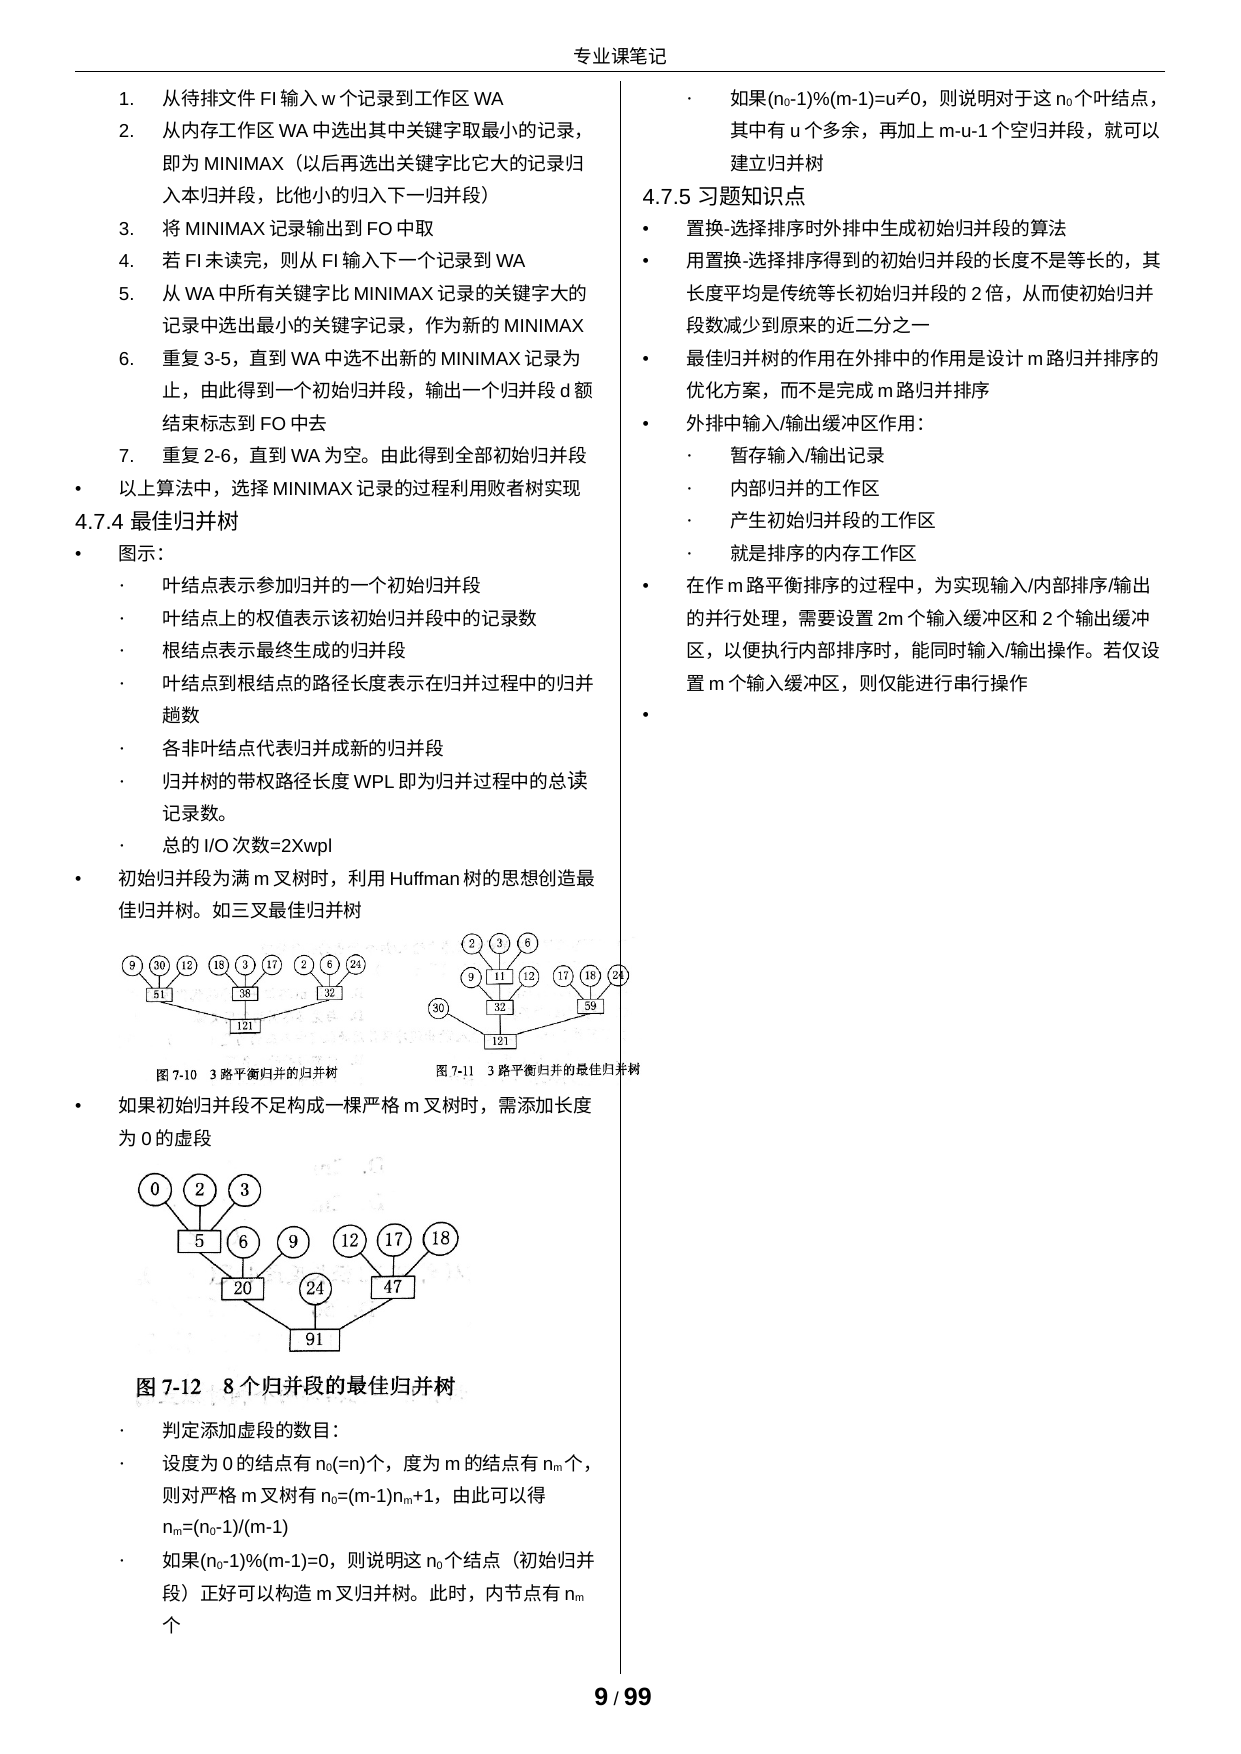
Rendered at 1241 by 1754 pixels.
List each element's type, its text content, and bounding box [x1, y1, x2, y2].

list 叶结点上的权值表示该初始归并段中的记录数 [119, 601, 598, 633]
list 如果(n0-1)%(m-1)=u0，则说明对于这n0个叶结点，其中有u个多余，再加上m-u-1个空归并段，就可以建立归并树 [686, 81, 1165, 178]
picture [621, 928, 642, 1086]
list 归并树的带权路径长度WPL即为归并过程中的总读记录数。 [119, 763, 598, 828]
list 从WA中所有关键字比MINIMAX记录的关键字大的记录中选出最小的关键字记录，作为新的MINIMAX [119, 276, 598, 341]
list 叶结点表示参加归并的一个初始归并段 [119, 568, 598, 601]
picture [118, 928, 620, 1086]
list 将MINIMAX记录输出到FO中取 [119, 211, 598, 243]
text 用置换-选择排序得到的初始归并段的长度不是等长的，其长度平均是传统等长初始归并段的2倍，从而使初始归并段数减少到原来的近二分之一 [642, 243, 1165, 341]
text 以上算法中，选择MINIMAX记录的过程利用败者树实现 [75, 471, 598, 503]
list 叶结点到根结点的路径长度表示在归并过程中的归并趟数 [119, 666, 598, 731]
list 产生初始归并段的工作区 [686, 503, 1165, 536]
text 在作m路平衡排序的过程中，为实现输入/内部排序/输出的并行处理，需要设置2m个输入缓冲区和2个输出缓冲区，以便执行内部排序时，能同时输入/输出操作。若仅设置m个输入缓冲区，则仅能进行串行操作 [642, 568, 1165, 698]
list 就是排序的内存工作区 [686, 536, 1165, 568]
list 重复3-5，直到WA中选不出新的MINIMAX记录为止，由此得到一个初始归并段，输出一个归并段d额结束标志到FO中去 [119, 341, 598, 438]
list 各非叶结点代表归并成新的归并段 [119, 731, 598, 763]
list 暂存输入/输出记录 [686, 438, 1165, 471]
list 设度为0的结点有n0(=n)个，度为m的结点有nm个，则对严格m叉树有n0=(m-1)nm+1，由此可以得nm=(n0-1)/(m-1) [119, 1446, 598, 1543]
list 总的I/O次数=2Xwpl [119, 828, 598, 861]
list 若FI未读完，则从FI输入下一个记录到WA [119, 243, 598, 276]
list 从内存工作区WA中选出其中关键字取最小的记录，即为MINIMAX（以后再选出关键字比它大的记录归入本归并段，比他小的归入下一归并段） [119, 113, 598, 211]
subtitle 最佳归并树 [75, 503, 598, 536]
list 根结点表示最终生成的归并段 [119, 633, 598, 666]
list 从待排文件FI输入w个记录到工作区WA [119, 81, 598, 113]
subtitle 习题知识点 [642, 178, 1165, 211]
list 内部归并的工作区 [686, 471, 1165, 503]
text 置换-选择排序时外排中生成初始归并段的算法 [642, 211, 1165, 243]
picture [118, 1154, 472, 1412]
text 外排中输入/输出缓冲区作用： [642, 406, 1165, 438]
text 图示： [75, 536, 598, 568]
list 判定添加虚段的数目： [119, 1413, 598, 1446]
list 重复2-6，直到WA为空。由此得到全部初始归并段 [119, 438, 598, 471]
text 最佳归并树的作用在外排中的作用是设计m路归并排序的优化方案，而不是完成m路归并排序 [642, 341, 1165, 406]
list 如果(n0-1)%(m-1)=0，则说明这n0个结点（初始归并段）正好可以构造m叉归并树。此时，内节点有nm个 [119, 1543, 598, 1641]
